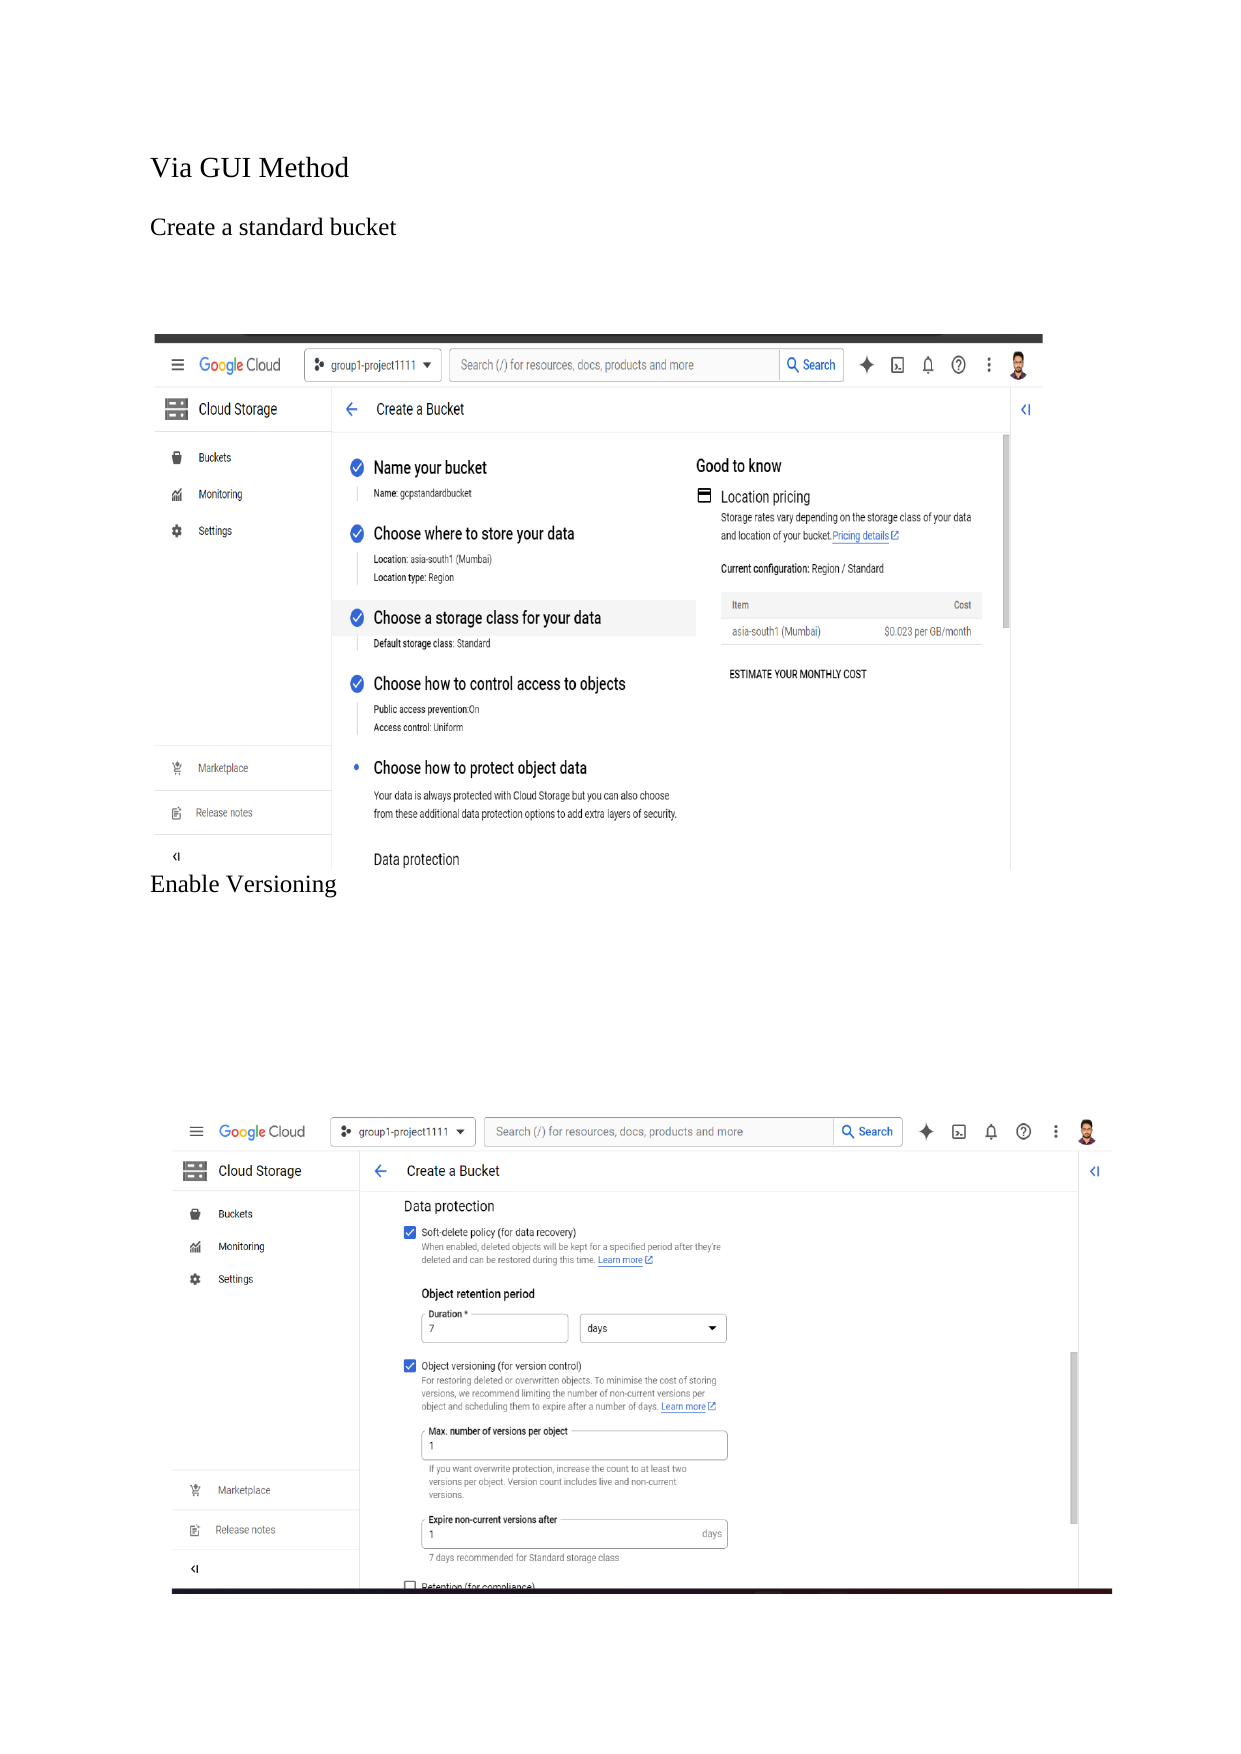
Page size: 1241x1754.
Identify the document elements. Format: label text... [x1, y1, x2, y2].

picture [171, 1115, 1113, 1594]
text Enable Versioning [150, 457, 1090, 897]
text Create a standard bucket [150, 212, 1090, 240]
picture [154, 334, 1043, 869]
text Via GUI Method [150, 150, 1090, 183]
